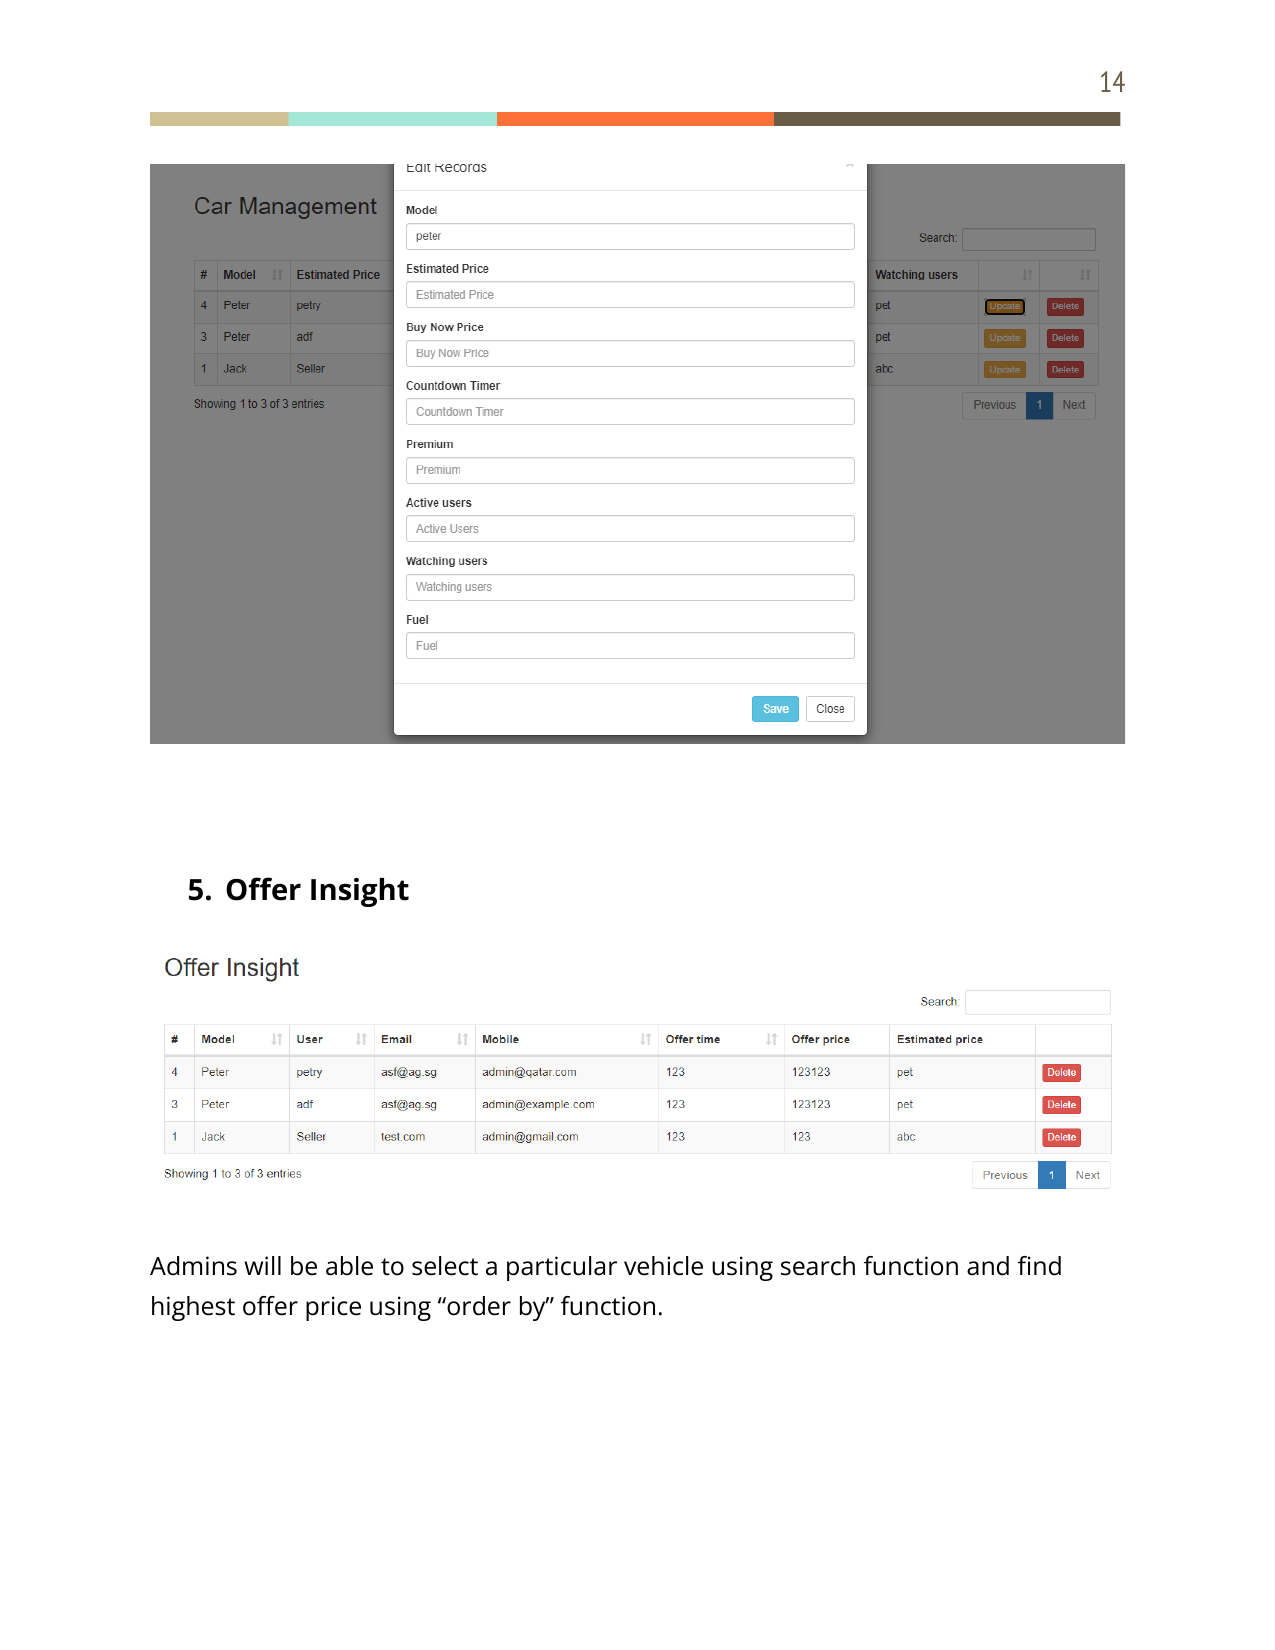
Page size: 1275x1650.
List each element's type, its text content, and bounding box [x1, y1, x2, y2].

picture [150, 112, 1121, 126]
picture [150, 929, 1125, 1230]
list Offer Insight [187, 869, 1125, 909]
picture [150, 164, 1125, 744]
text Admins will be able to select a particular vehicle using search function and find highest offer price using “order by” function. [150, 1248, 1125, 1323]
